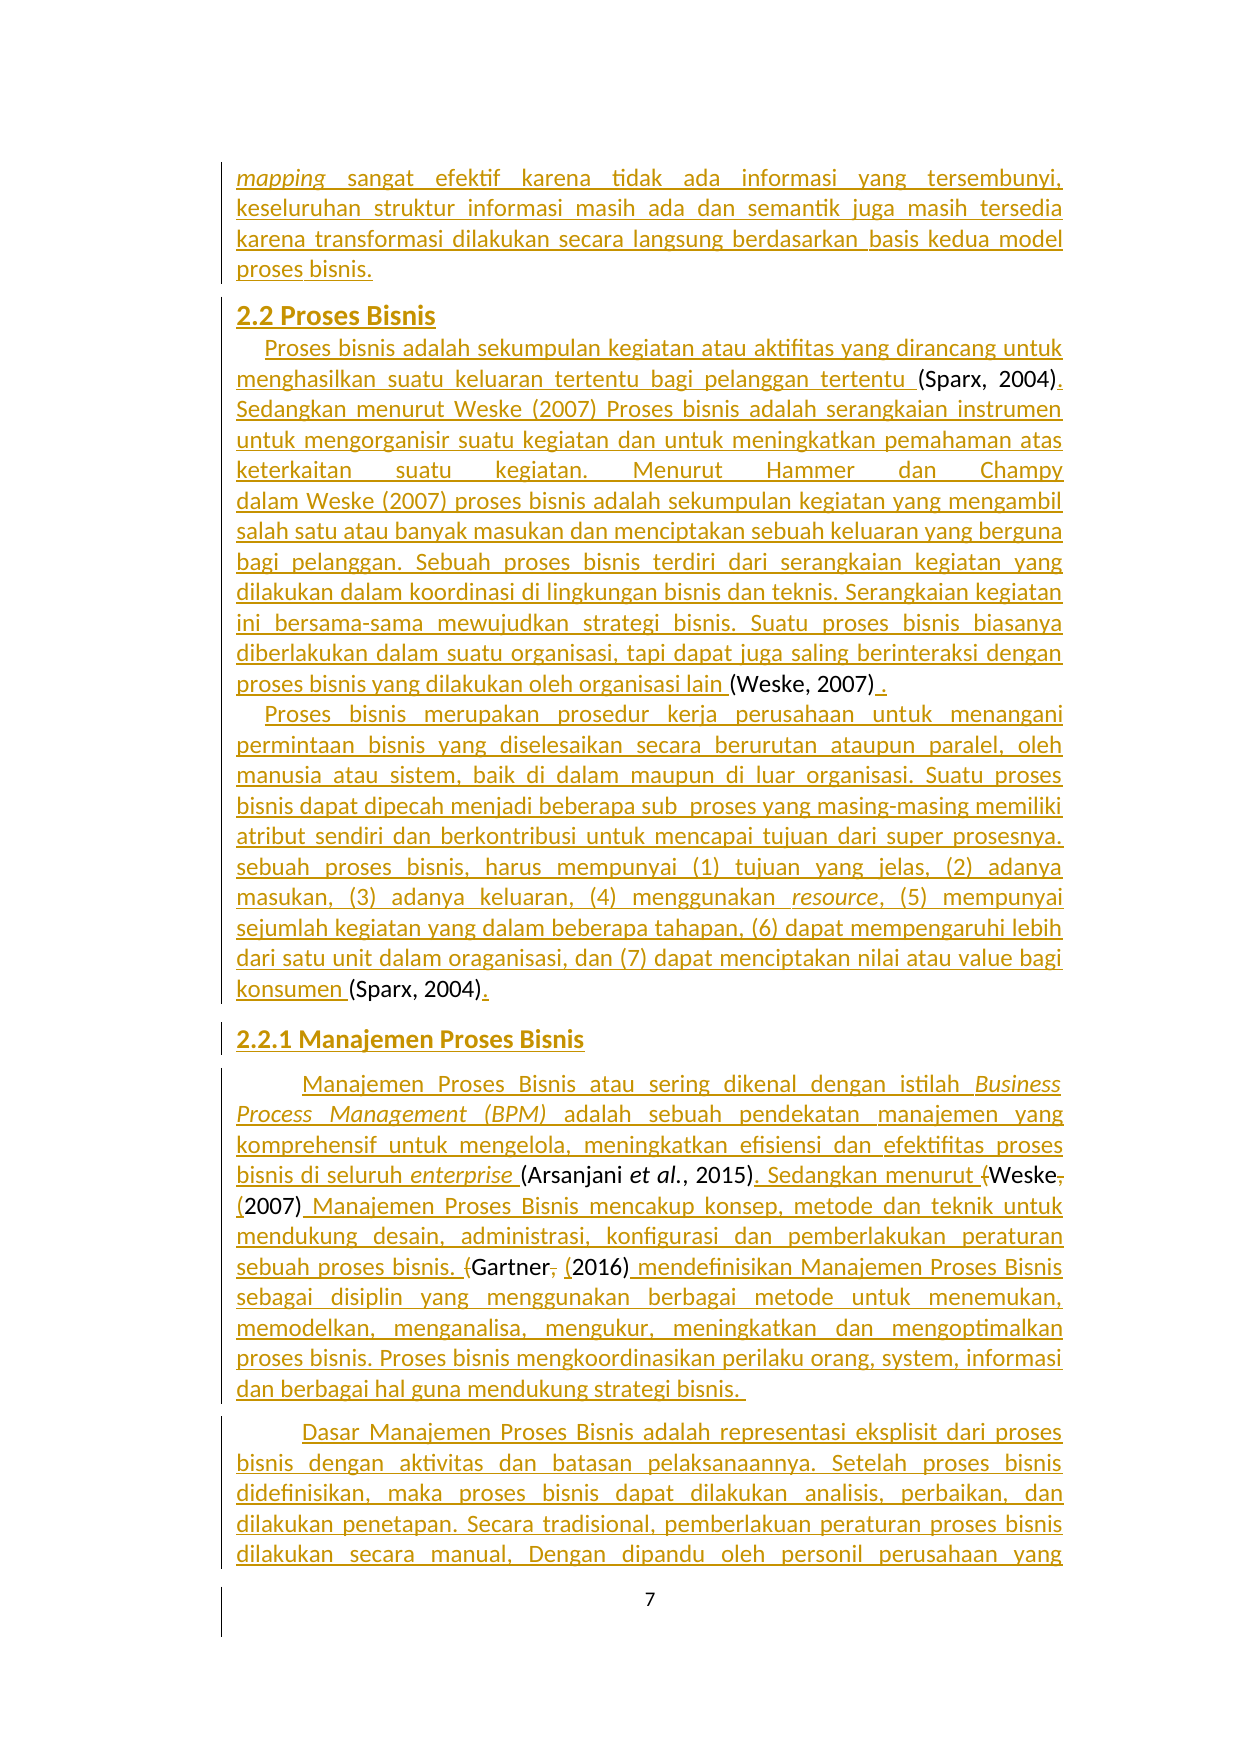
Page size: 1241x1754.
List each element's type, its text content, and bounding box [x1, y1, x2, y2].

text (Arsanjani et al., 2015)Weske 2007)Gartner 2016) [236, 1309, 1063, 1338]
text (Sparx, 2004) [236, 940, 1063, 969]
text (Arsanjani et al., 2015)Weske 2007)Gartner 2016) [236, 1068, 1063, 1124]
text (Sparx, 2004) [236, 757, 1063, 785]
text (Sparx, 2004) [236, 879, 1063, 908]
text (Arsanjani et al., 2015)Weske 2007)Gartner 2016) [236, 1248, 1063, 1308]
text (Sparx, 2004)(Weske, 2007) [236, 604, 1063, 633]
text (Sparx, 2004)(Weske, 2007) [236, 635, 1063, 663]
text (Sparx, 2004)(Weske, 2007) [236, 451, 1063, 480]
text (Sparx, 2004)(Weske, 2007) [236, 421, 1063, 450]
text (Arsanjani et al., 2015)Weske 2007)Gartner 2016) [236, 1125, 1063, 1155]
text (Sparx, 2004)(Weske, 2007) [236, 543, 1063, 572]
text (Arsanjani et al., 2015)Weske 2007)Gartner 2016) [236, 1370, 1063, 1404]
text (Sparx, 2004)(Weske, 2007) [236, 574, 1063, 602]
text (Sparx, 2004) [236, 970, 1063, 1004]
text (Sparx, 2004) [236, 909, 1063, 938]
text (Sparx, 2004)(Weske, 2007) [236, 665, 1063, 698]
text (Sparx, 2004) [236, 818, 1063, 846]
text (Sparx, 2004)(Weske, 2007) [236, 482, 1063, 511]
text (Sparx, 2004) [236, 787, 1063, 816]
text (Sparx, 2004) [236, 698, 1063, 755]
text (Sparx, 2004)(Weske, 2007) [236, 513, 1063, 541]
text (Arsanjani et al., 2015)Weske 2007)Gartner 2016) [236, 1340, 1063, 1369]
text (Arsanjani et al., 2015)Weske 2007)Gartner 2016) [236, 1156, 1063, 1246]
text (Sparx, 2004)(Weske, 2007) [236, 332, 1063, 419]
text (Sparx, 2004) [236, 848, 1063, 877]
